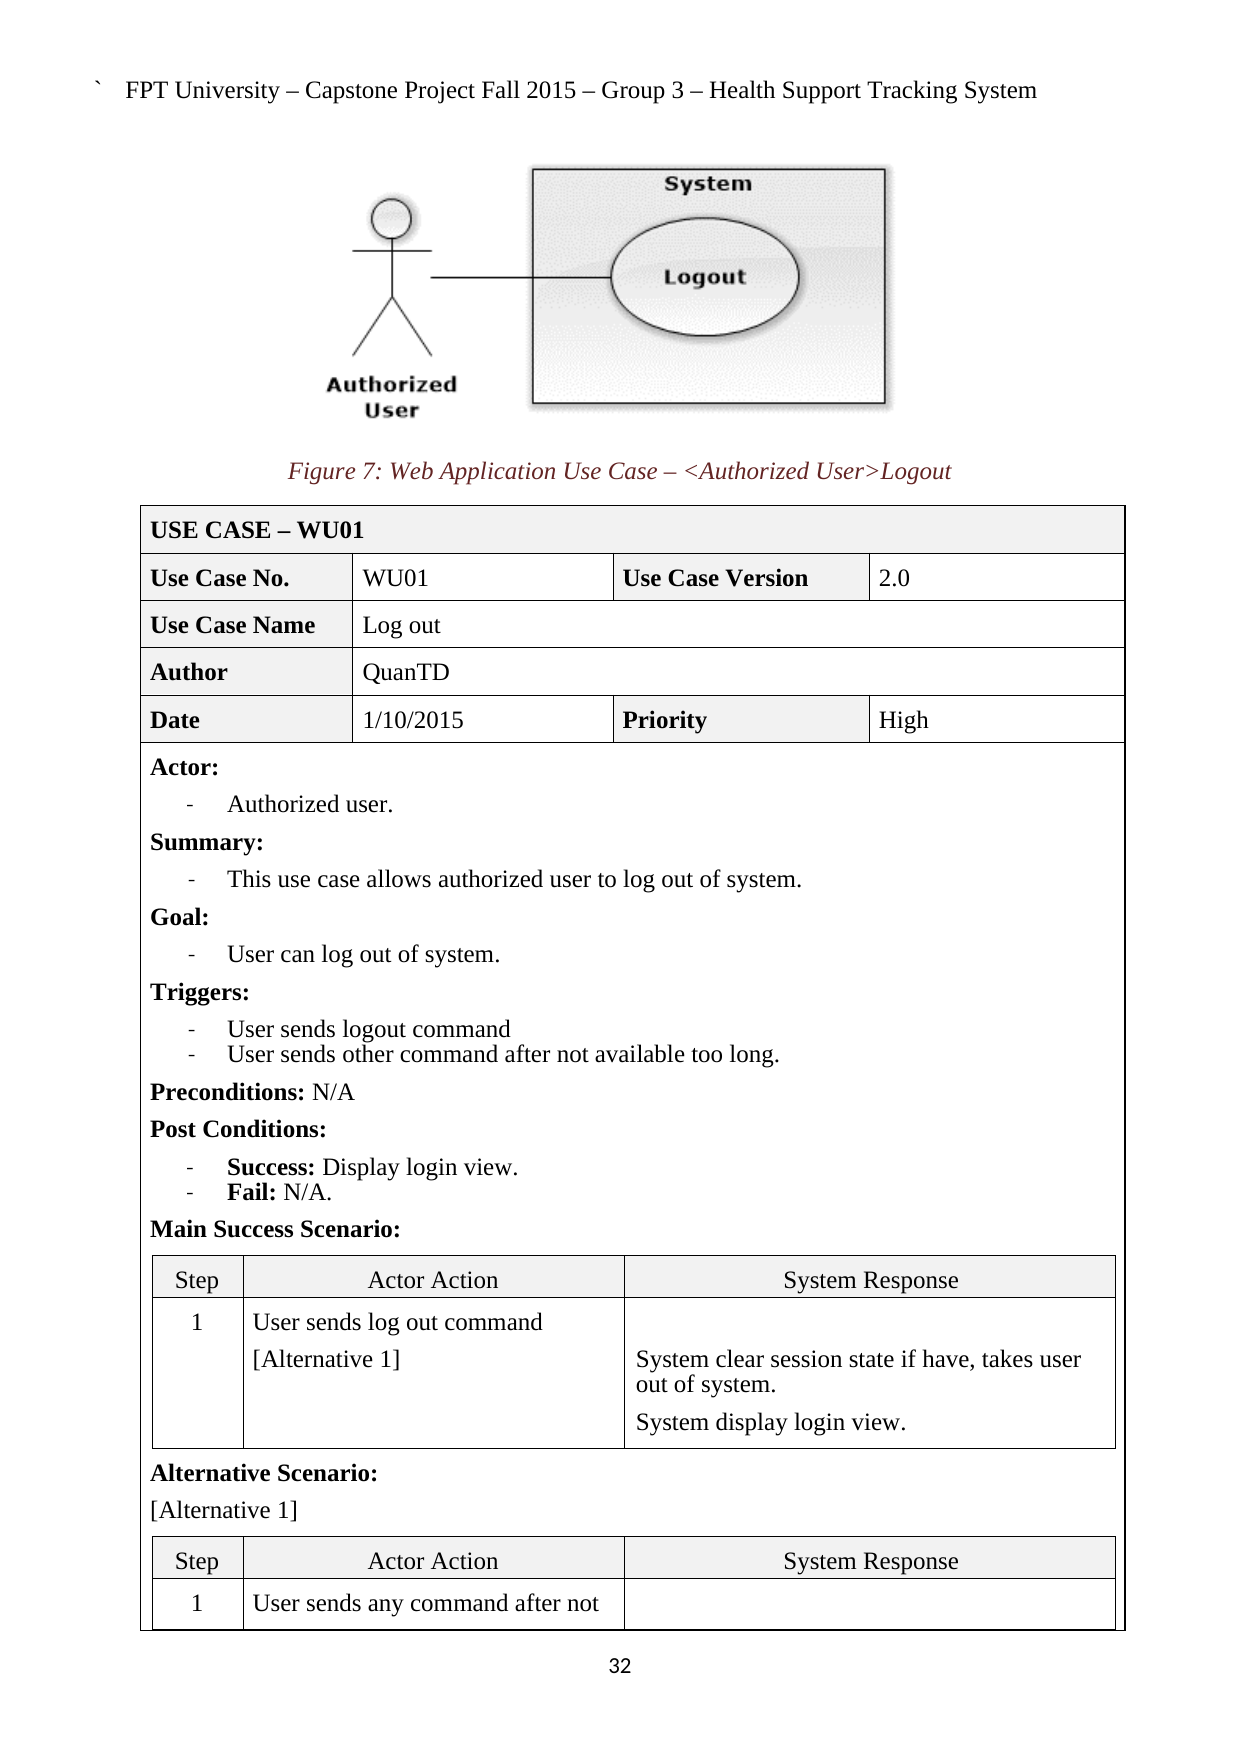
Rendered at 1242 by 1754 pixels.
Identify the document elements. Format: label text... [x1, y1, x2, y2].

table_cell Priority [614, 696, 869, 742]
table_header USE CASE – WU01 [141, 506, 1124, 553]
table_cell Use Case No. [141, 554, 352, 600]
table_cell QuanTD [353, 648, 1124, 694]
table_cell High [870, 696, 1124, 742]
table_cell Date [141, 696, 352, 742]
table_cell WU01 [353, 554, 613, 600]
table_cell Author [141, 648, 352, 694]
picture [315, 162, 925, 456]
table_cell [141, 743, 1124, 1630]
text Figure 7: Web Application Use Case – <Authorized User>Logout [94, 456, 1146, 484]
table_cell 2.0 [870, 554, 1124, 600]
table_cell Use Case Version [614, 554, 869, 600]
table_cell Log out [353, 601, 1124, 647]
table_cell 1/10/2015 [353, 696, 613, 742]
table_cell Use Case Name [141, 601, 352, 647]
